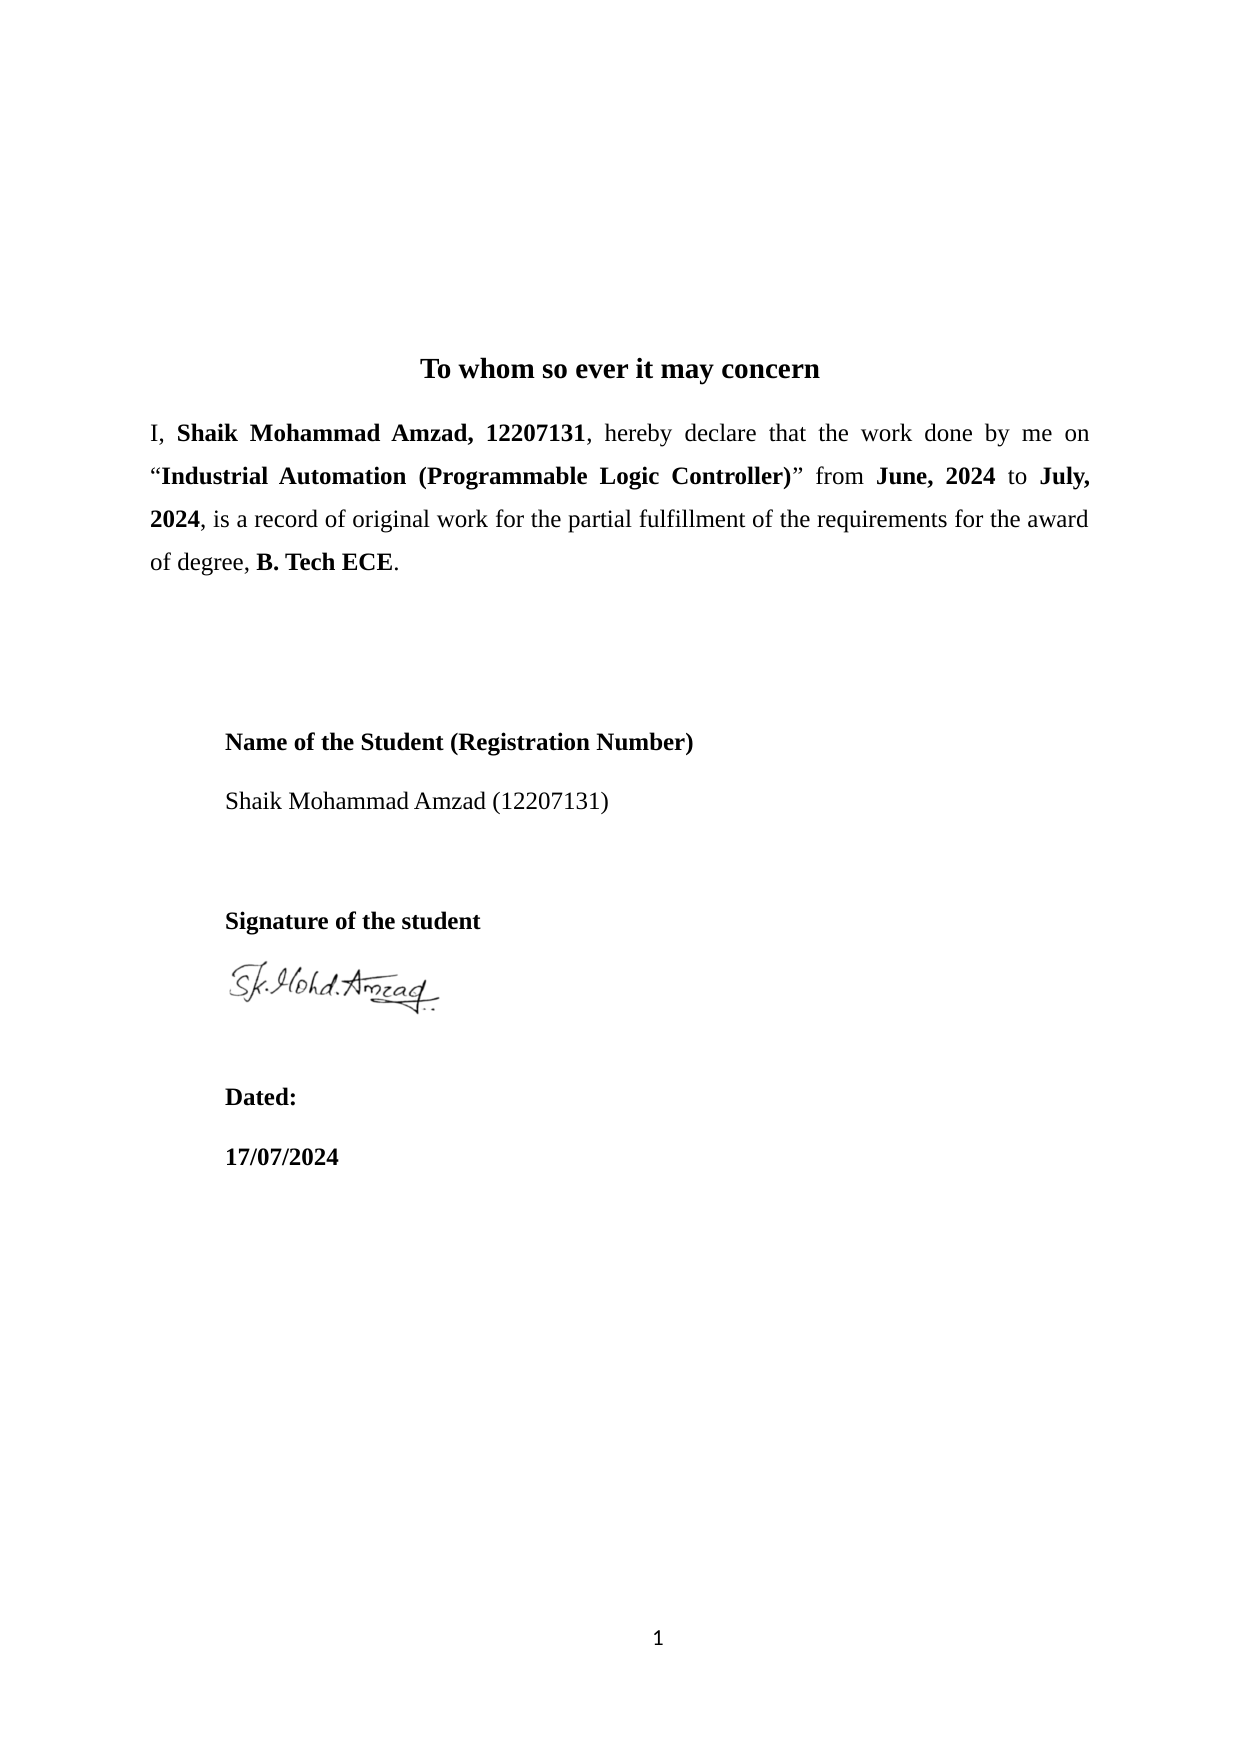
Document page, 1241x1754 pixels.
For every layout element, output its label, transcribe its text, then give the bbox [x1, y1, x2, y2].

text Signature of the student [150, 906, 1090, 935]
text Shaik Mohammad Amzad (12207131) [150, 786, 1090, 815]
text 17/07/2024 [225, 1142, 1090, 1170]
text To whom so ever it may concern [150, 351, 1090, 384]
text I, Shaik Mohammad Amzad, 12207131, hereby declare that the work done by me on “Industrial Automation (Programmable Logic Controller)” from June, 2024 to July, 2024, is a record of original work for the partial fulfillment of the requirements for the award of degree, B. Tech ECE. [150, 418, 1090, 576]
text Name of the Student (Registration Number) [225, 727, 1090, 755]
text Dated: [225, 1082, 1090, 1111]
